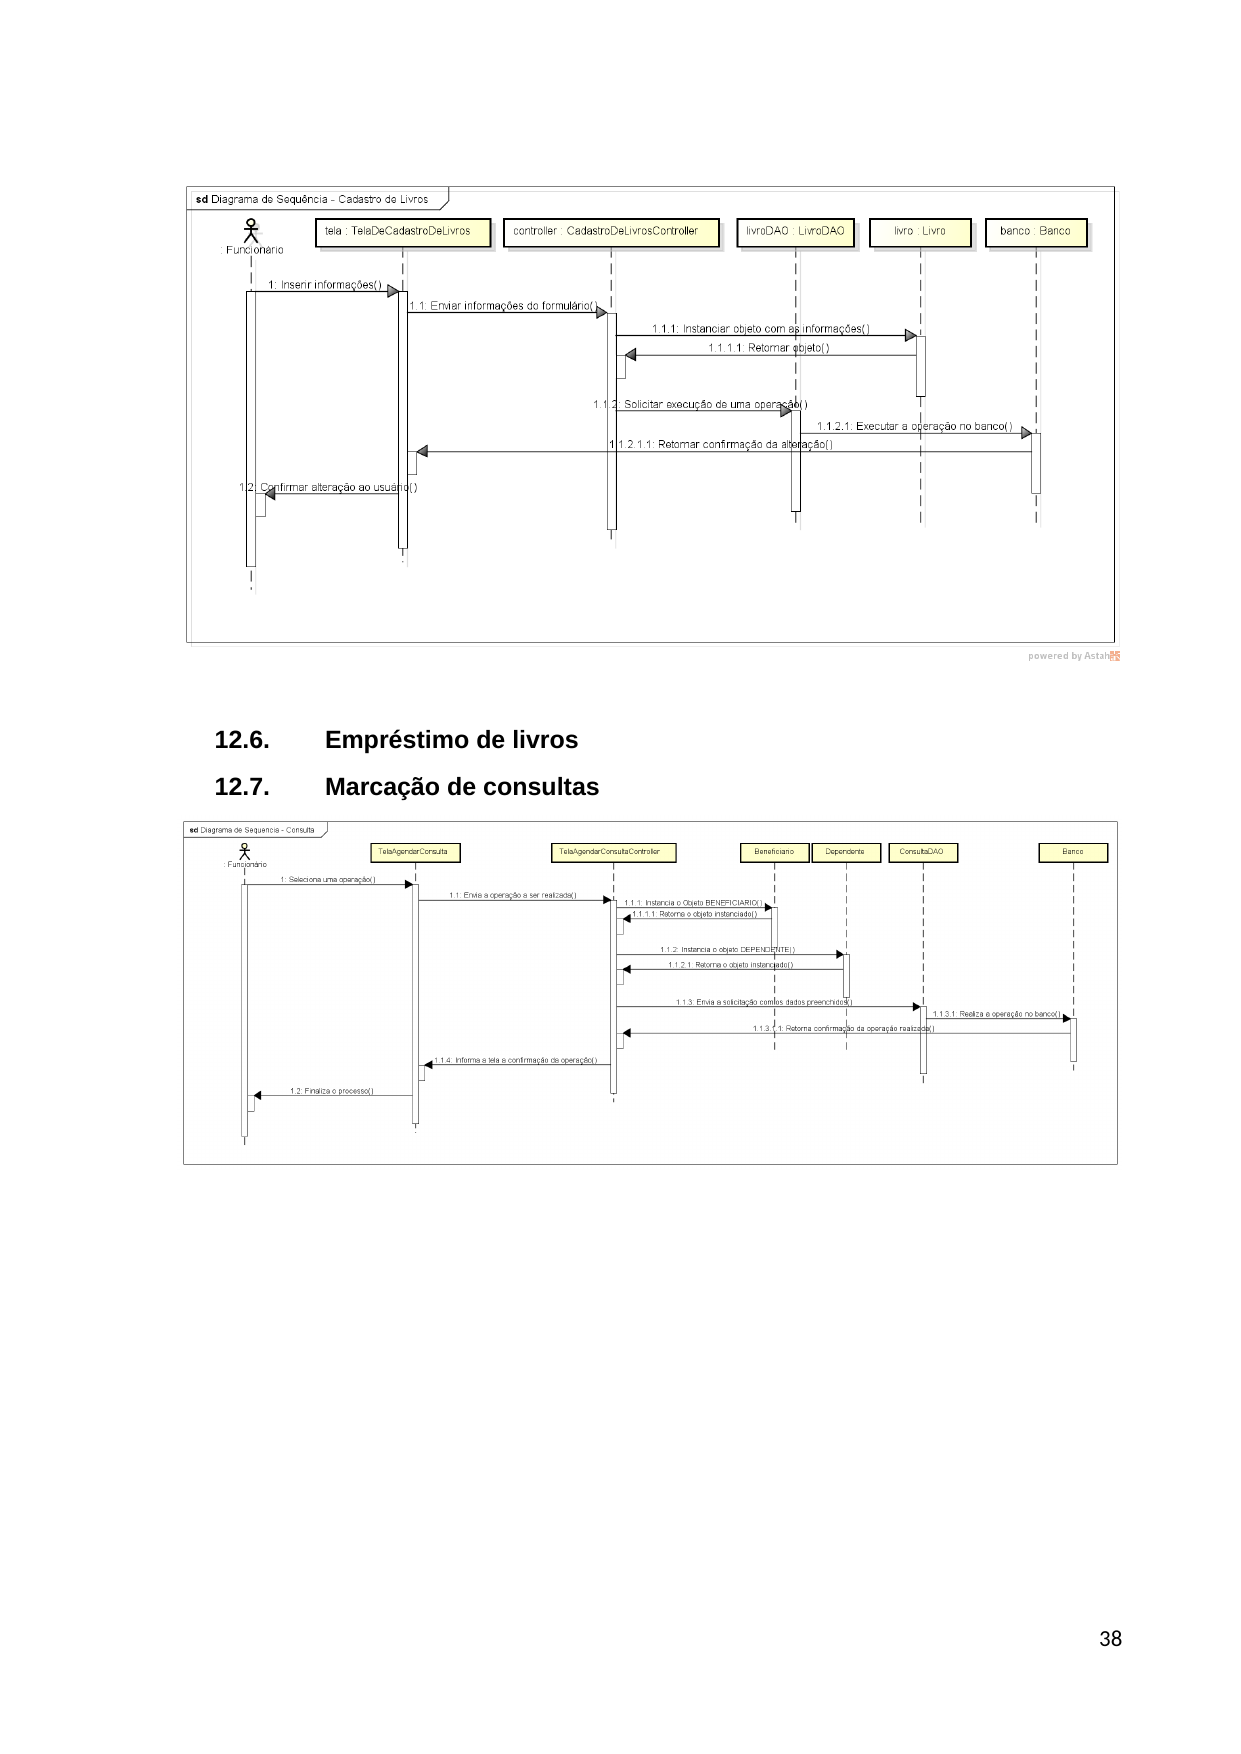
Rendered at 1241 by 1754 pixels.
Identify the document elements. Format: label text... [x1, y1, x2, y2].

picture [177, 815, 1123, 1170]
subtitle Marcação de consultas [214, 772, 1122, 801]
subtitle Empréstimo de livros [214, 725, 1122, 753]
picture [177, 177, 1123, 664]
